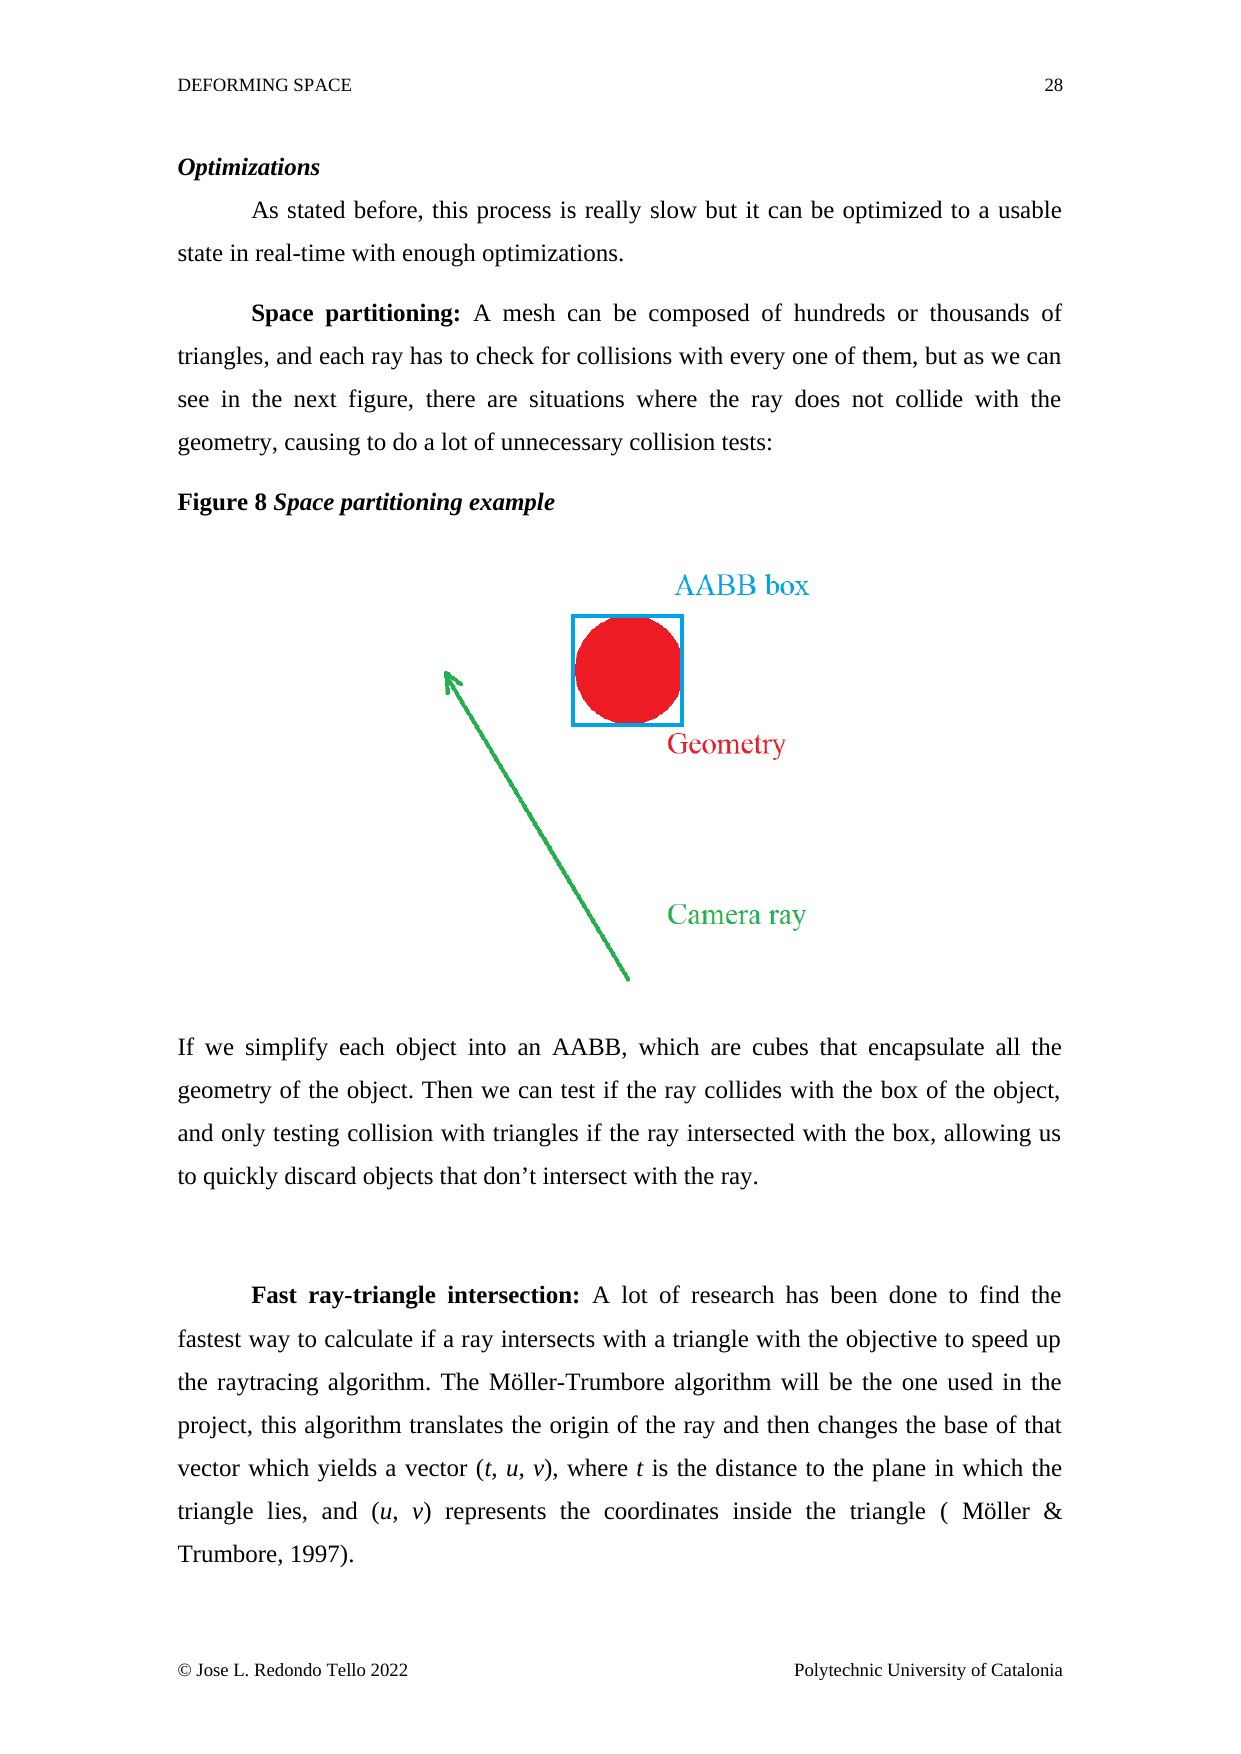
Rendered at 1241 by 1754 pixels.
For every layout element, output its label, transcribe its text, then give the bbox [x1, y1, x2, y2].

text Space partitioning: A mesh can be composed of hundreds or thousands of triangles, and each ray has to check for collisions with every one of them, but as we can see in the next figure, there are situations where the ray does not collide with the geometry, causing to do a lot of unnecessary collision tests: [177, 298, 1063, 456]
text Fast ray-triangle intersection: A lot of research has been done to find the fastest way to calculate if a ray intersects with a triangle with the objective to speed up the raytracing algorithm. The Möller-Trumbore algorithm will be the one used in the project, this algorithm translates the origin of the ray and then changes the base of that vector which yields a vector (t, u, v), where t is the distance to the plane in which the triangle lies, and (u, v) represents the coordinates inside the triangle . [177, 1281, 1063, 1568]
text As stated before, this process is really slow but it can be optimized to a usable state in real-time with enough optimizations. [177, 195, 1063, 267]
text Figure 8 Space partitioning example [177, 487, 1063, 516]
picture [392, 551, 848, 1001]
subtitle Optimizations [177, 152, 1063, 181]
text If we simplify each object into an AABB, which are cubes that encapsulate all the geometry of the object. Then we can test if the ray collides with the box of the object, and only testing collision with triangles if the ray intersected with the box, allowing us to quickly discard objects that don’t intersect with the ray. [177, 1032, 1063, 1190]
